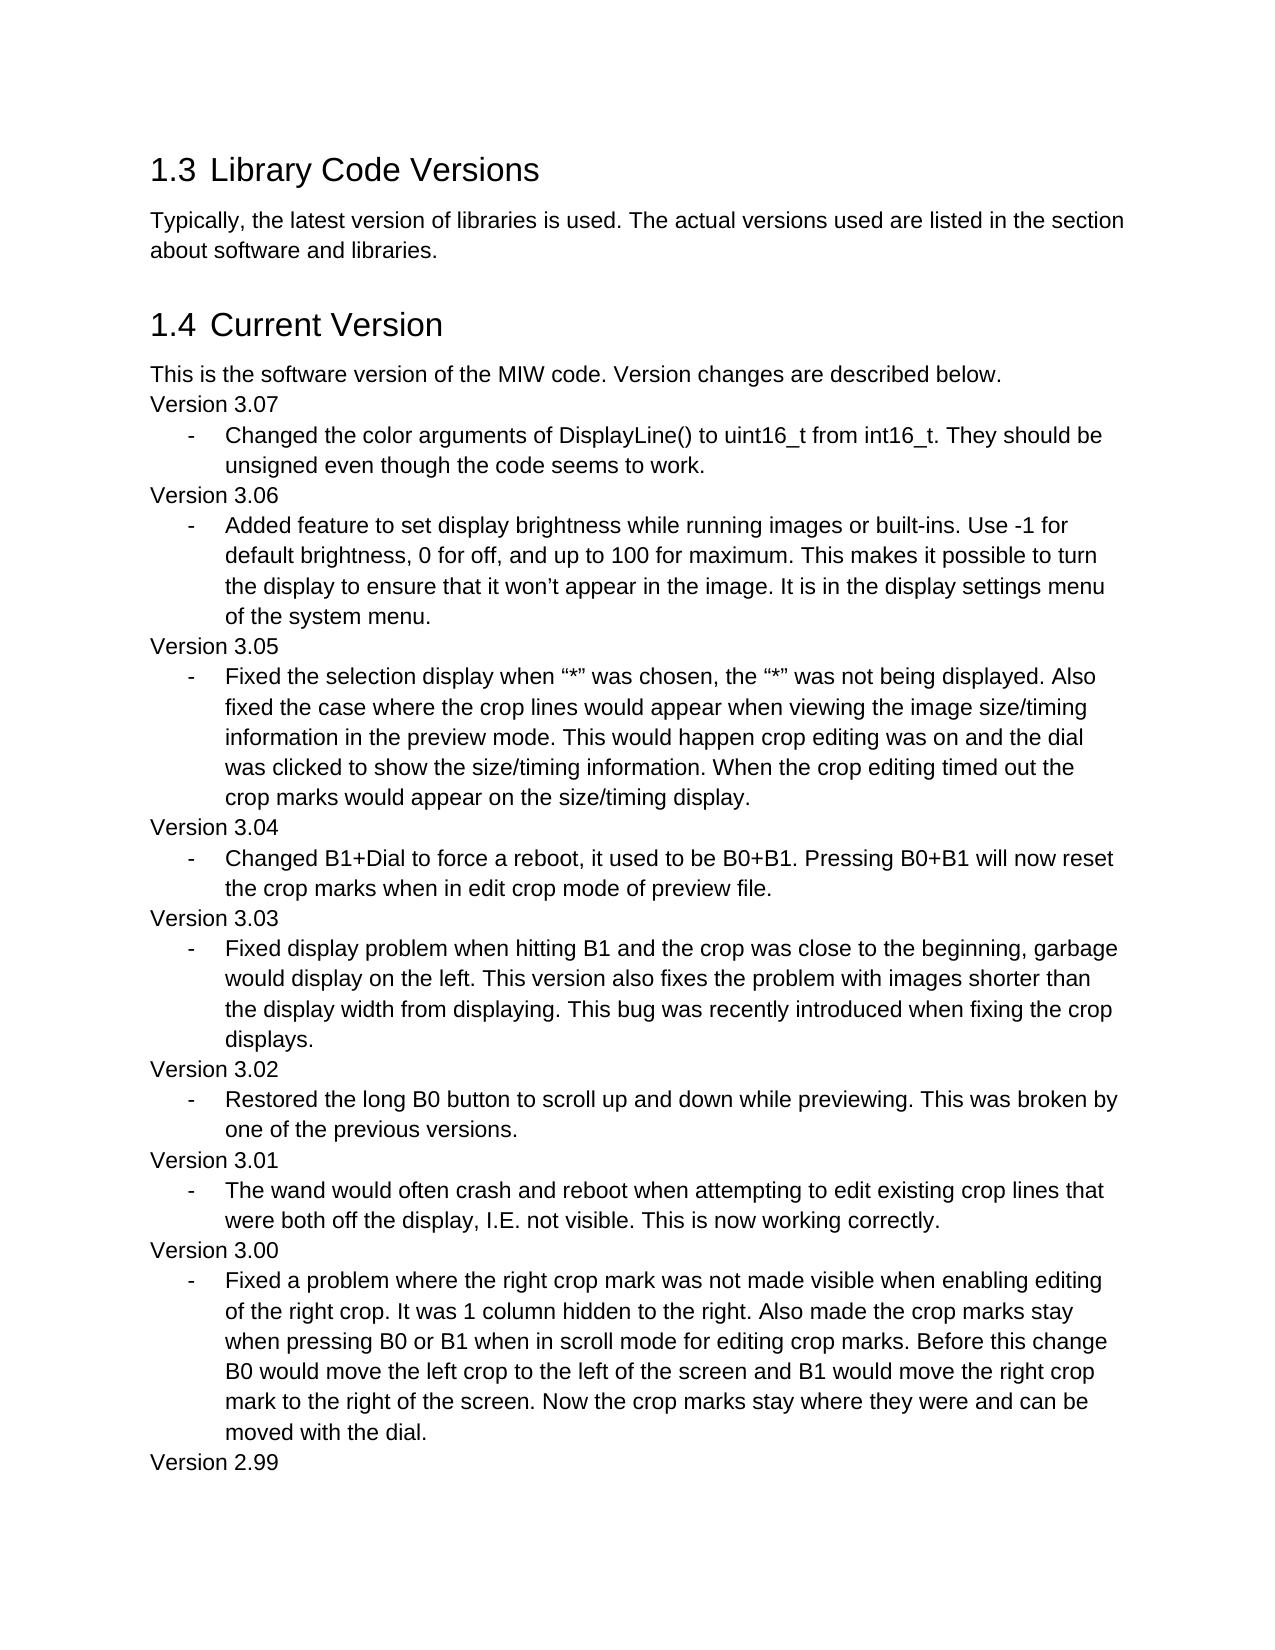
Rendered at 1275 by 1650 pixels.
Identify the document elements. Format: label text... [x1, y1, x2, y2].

list Fixed the selection display when “*” was chosen, the “*” was not being displayed. Also fixed the case where the crop lines would appear when viewing the image size/timing information in the preview mode. This would happen crop editing was on and the dial was clicked to show the size/timing information. When the crop editing timed out the crop marks would appear on the size/timing display. [187, 663, 1125, 811]
list Restored the long B0 button to scroll up and down while previewing. This was broken by one of the previous versions. [187, 1086, 1125, 1143]
text Version 3.00 [150, 1237, 1125, 1264]
list Fixed a problem where the right crop mark was not made visible when enabling editing of the right crop. It was 1 column hidden to the right. Also made the crop marks stay when pressing B0 or B1 when in scroll mode for editing crop marks. Before this change B0 would move the left crop to the left of the screen and B1 would move the right crop mark to the right of the screen. Now the crop marks stay where they were and can be moved with the dial. [187, 1267, 1125, 1445]
list Changed B1+Dial to force a reboot, it used to be B0+B1. Pressing B0+B1 will now reset the crop marks when in edit crop mode of preview file. [187, 844, 1125, 901]
list Changed the color arguments of DisplayLine() to uint16_t from int16_t. They should be unsigned even though the code seems to work. [187, 422, 1125, 478]
text Version 3.04 [150, 814, 1125, 841]
list Fixed display problem when hitting B1 and the crop was close to the beginning, garbage would display on the left. This version also fixes the problem with images shorter than the display width from displaying. This bug was recently introduced when fixing the crop displays. [187, 935, 1125, 1052]
text Version 3.03 [150, 905, 1125, 931]
text Version 3.01 [150, 1147, 1125, 1173]
text Typically, the latest version of libraries is used. The actual versions used are listed in the section about software and libraries. [150, 207, 1125, 263]
text Version 3.05 [150, 633, 1125, 659]
subtitle Library Code Versions [150, 150, 1125, 188]
text Version 2.99 [150, 1449, 1125, 1475]
text Version 3.06 [150, 482, 1125, 508]
list The wand would often crash and reboot when attempting to edit existing crop lines that were both off the display, I.E. not visible. This is now working correctly. [187, 1177, 1125, 1233]
text Version 3.07 [150, 391, 1125, 418]
text This is the software version of the MIW code. Version changes are described below. [150, 361, 1125, 388]
list Added feature to set display brightness while running images or built-ins. Use -1 for default brightness, 0 for off, and up to 100 for maximum. This makes it possible to turn the display to ensure that it won’t appear in the image. It is in the display settings menu of the system menu. [187, 512, 1125, 629]
text Version 3.02 [150, 1056, 1125, 1082]
subtitle Current Version [150, 304, 1125, 343]
